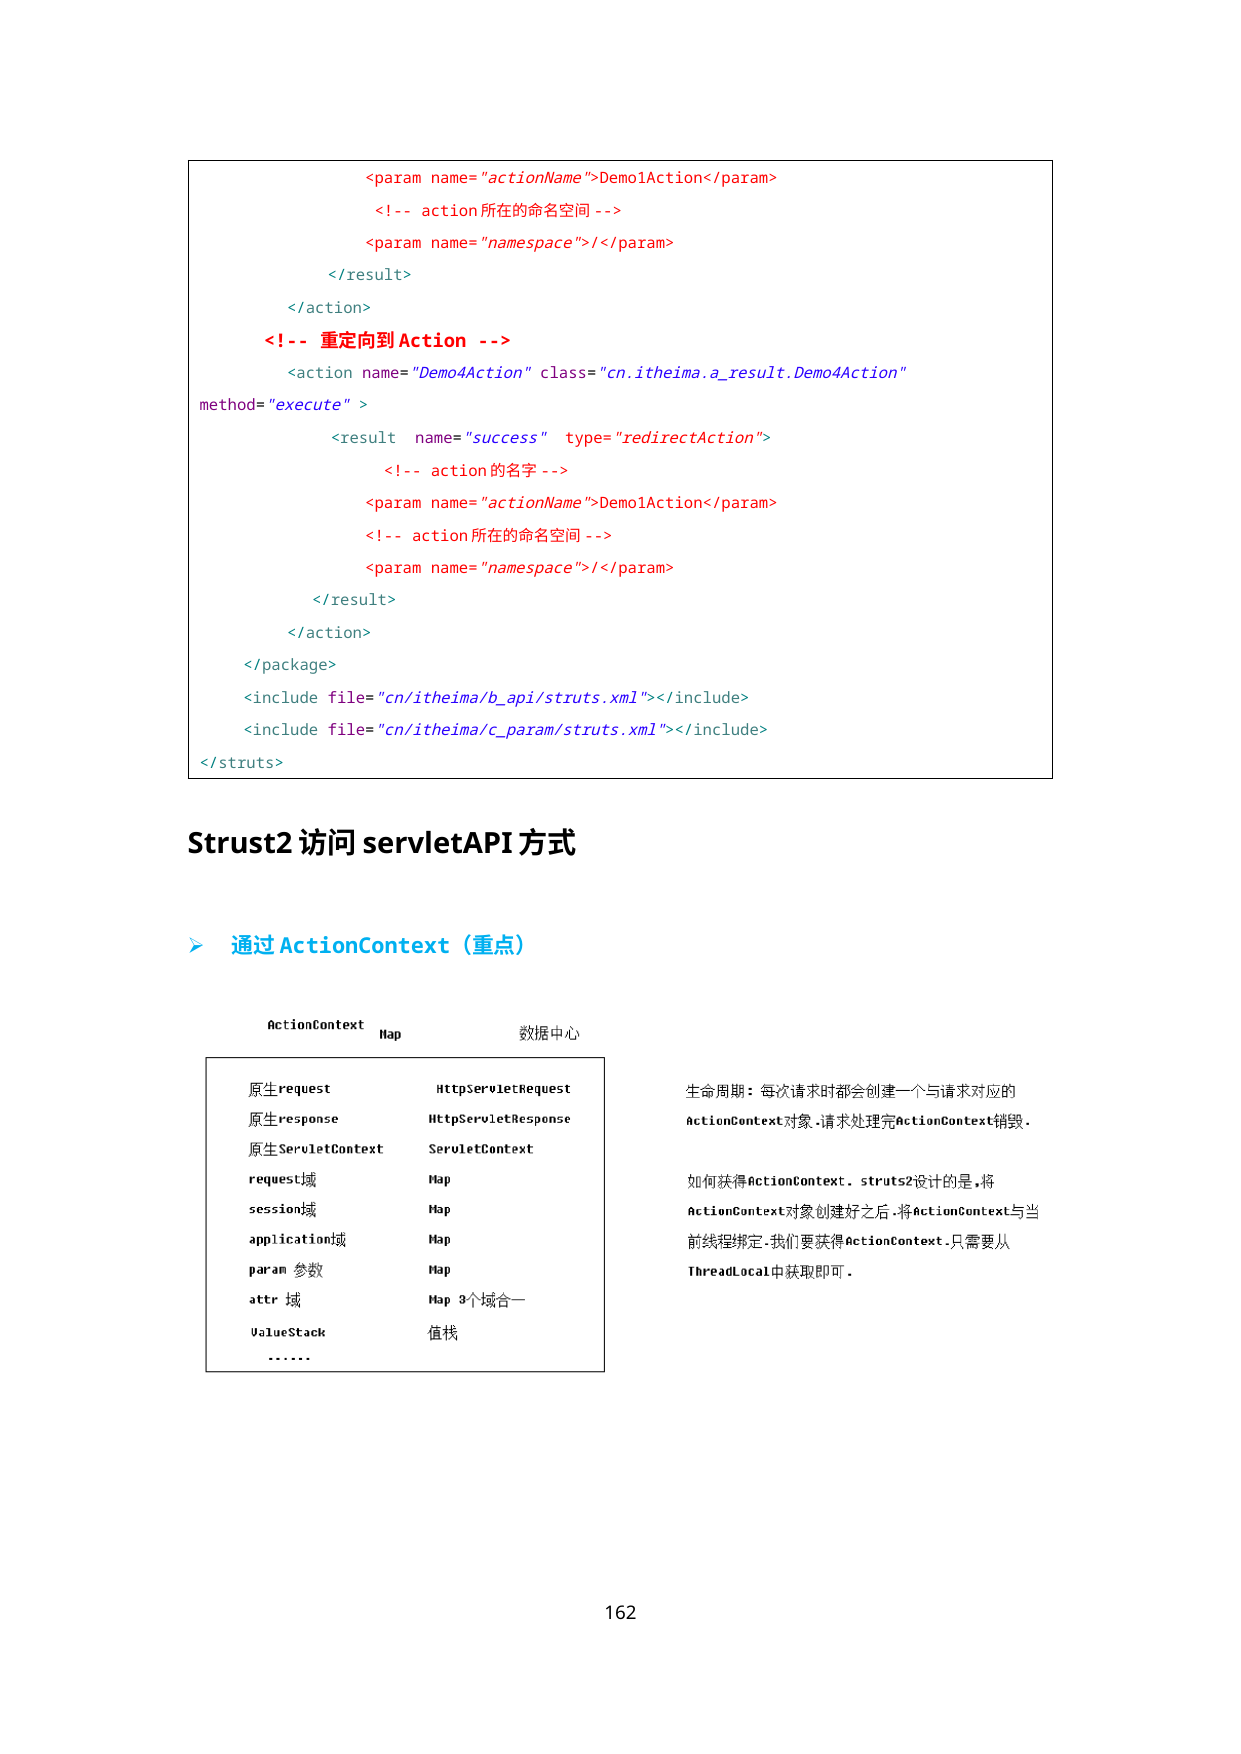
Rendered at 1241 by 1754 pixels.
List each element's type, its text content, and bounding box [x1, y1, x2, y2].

subtitle Strust2访问servletAPI方式 [187, 808, 1053, 873]
picture [189, 938, 202, 946]
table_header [189, 161, 1052, 778]
subtitle 通过ActionContext（重点） [187, 927, 1053, 960]
picture [187, 1007, 1048, 1379]
